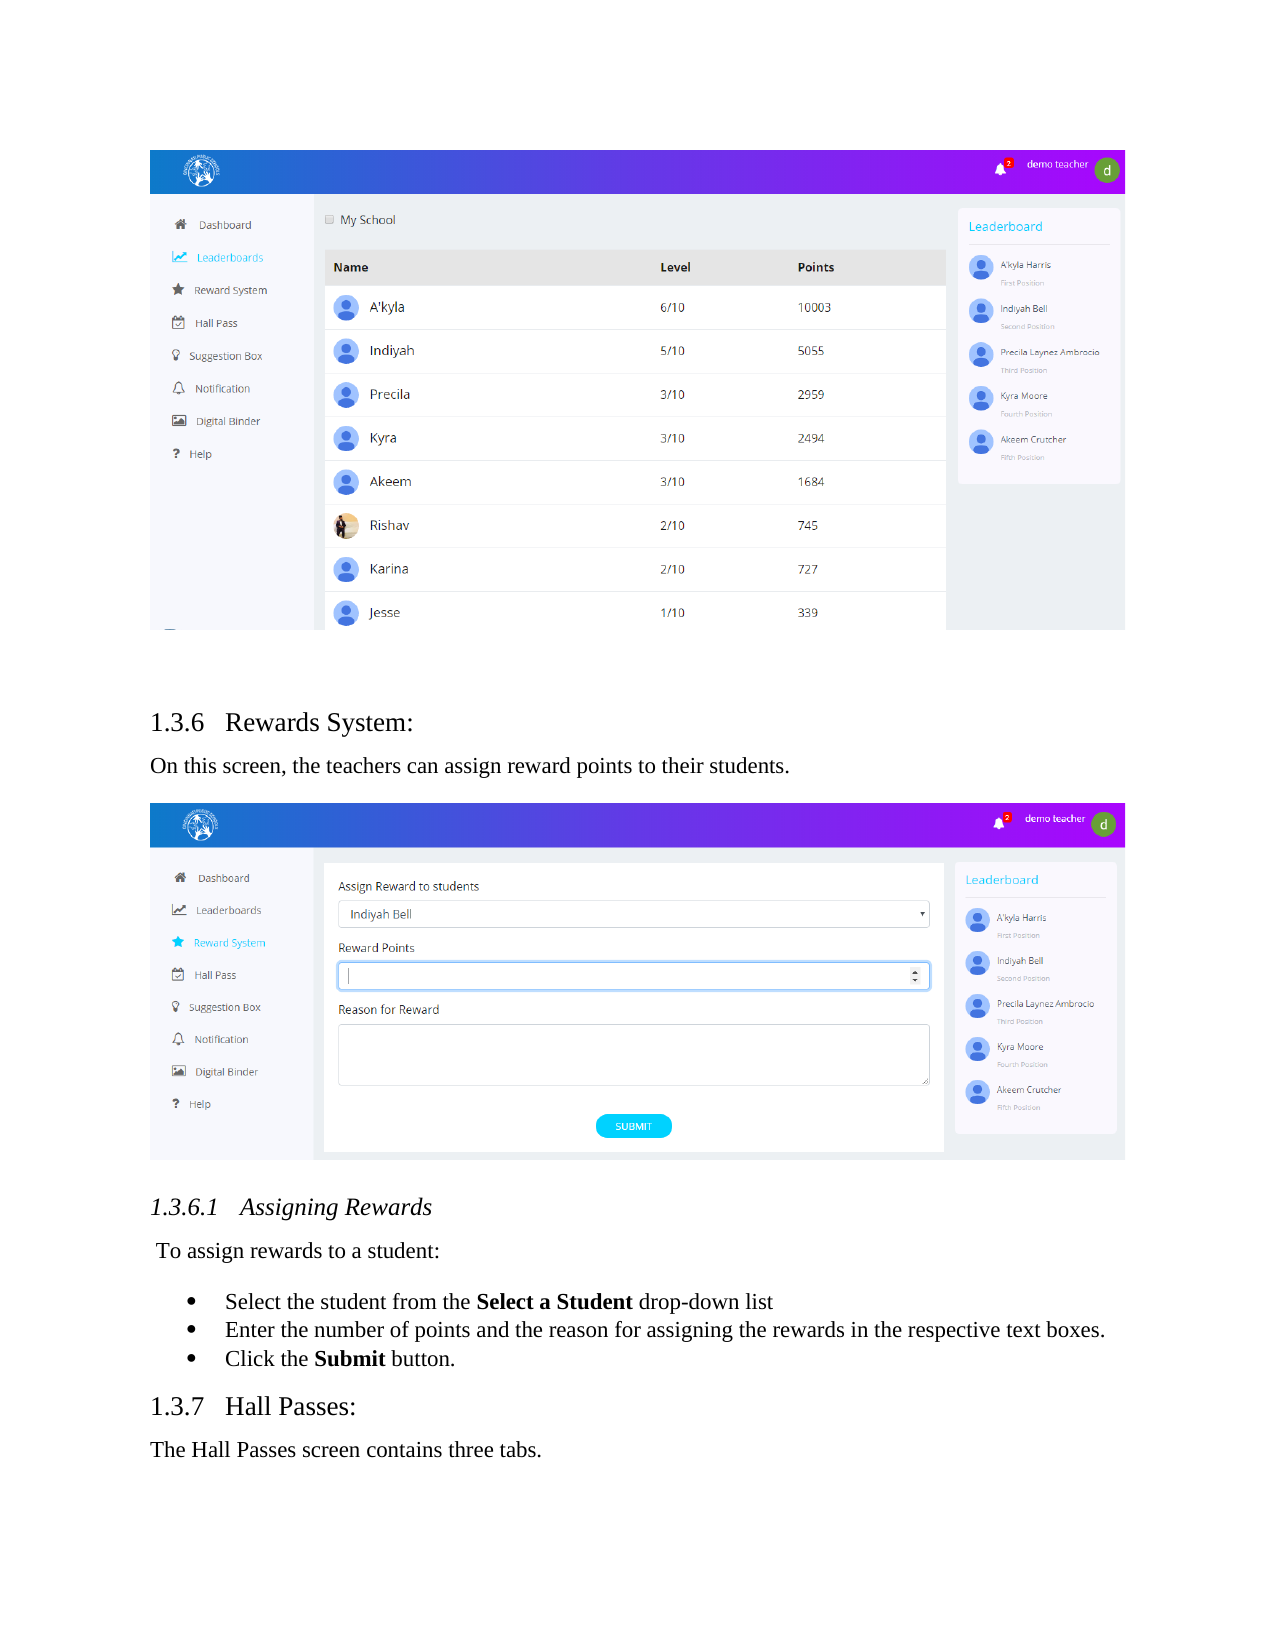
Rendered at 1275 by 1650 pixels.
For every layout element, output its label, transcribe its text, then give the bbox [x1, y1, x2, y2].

subtitle Hall Passes: [150, 1390, 1125, 1421]
list Click the Submit button. [187, 1345, 1125, 1371]
text The Hall Passes screen contains three tabs. [150, 1436, 1125, 1462]
picture [150, 803, 1125, 1167]
text On this screen, the teachers can assign reward points to their students. [150, 752, 1125, 778]
list Select the student from the Select a Student drop-down list [187, 1288, 1125, 1314]
subtitle Assigning Rewards [150, 1192, 1125, 1220]
picture [150, 150, 1125, 630]
text To assign rewards to a student: [150, 1237, 1125, 1263]
list Enter the number of points and the reason for assigning the rewards in the respective text boxes. [187, 1317, 1125, 1343]
subtitle Rewards System: [150, 706, 1125, 737]
